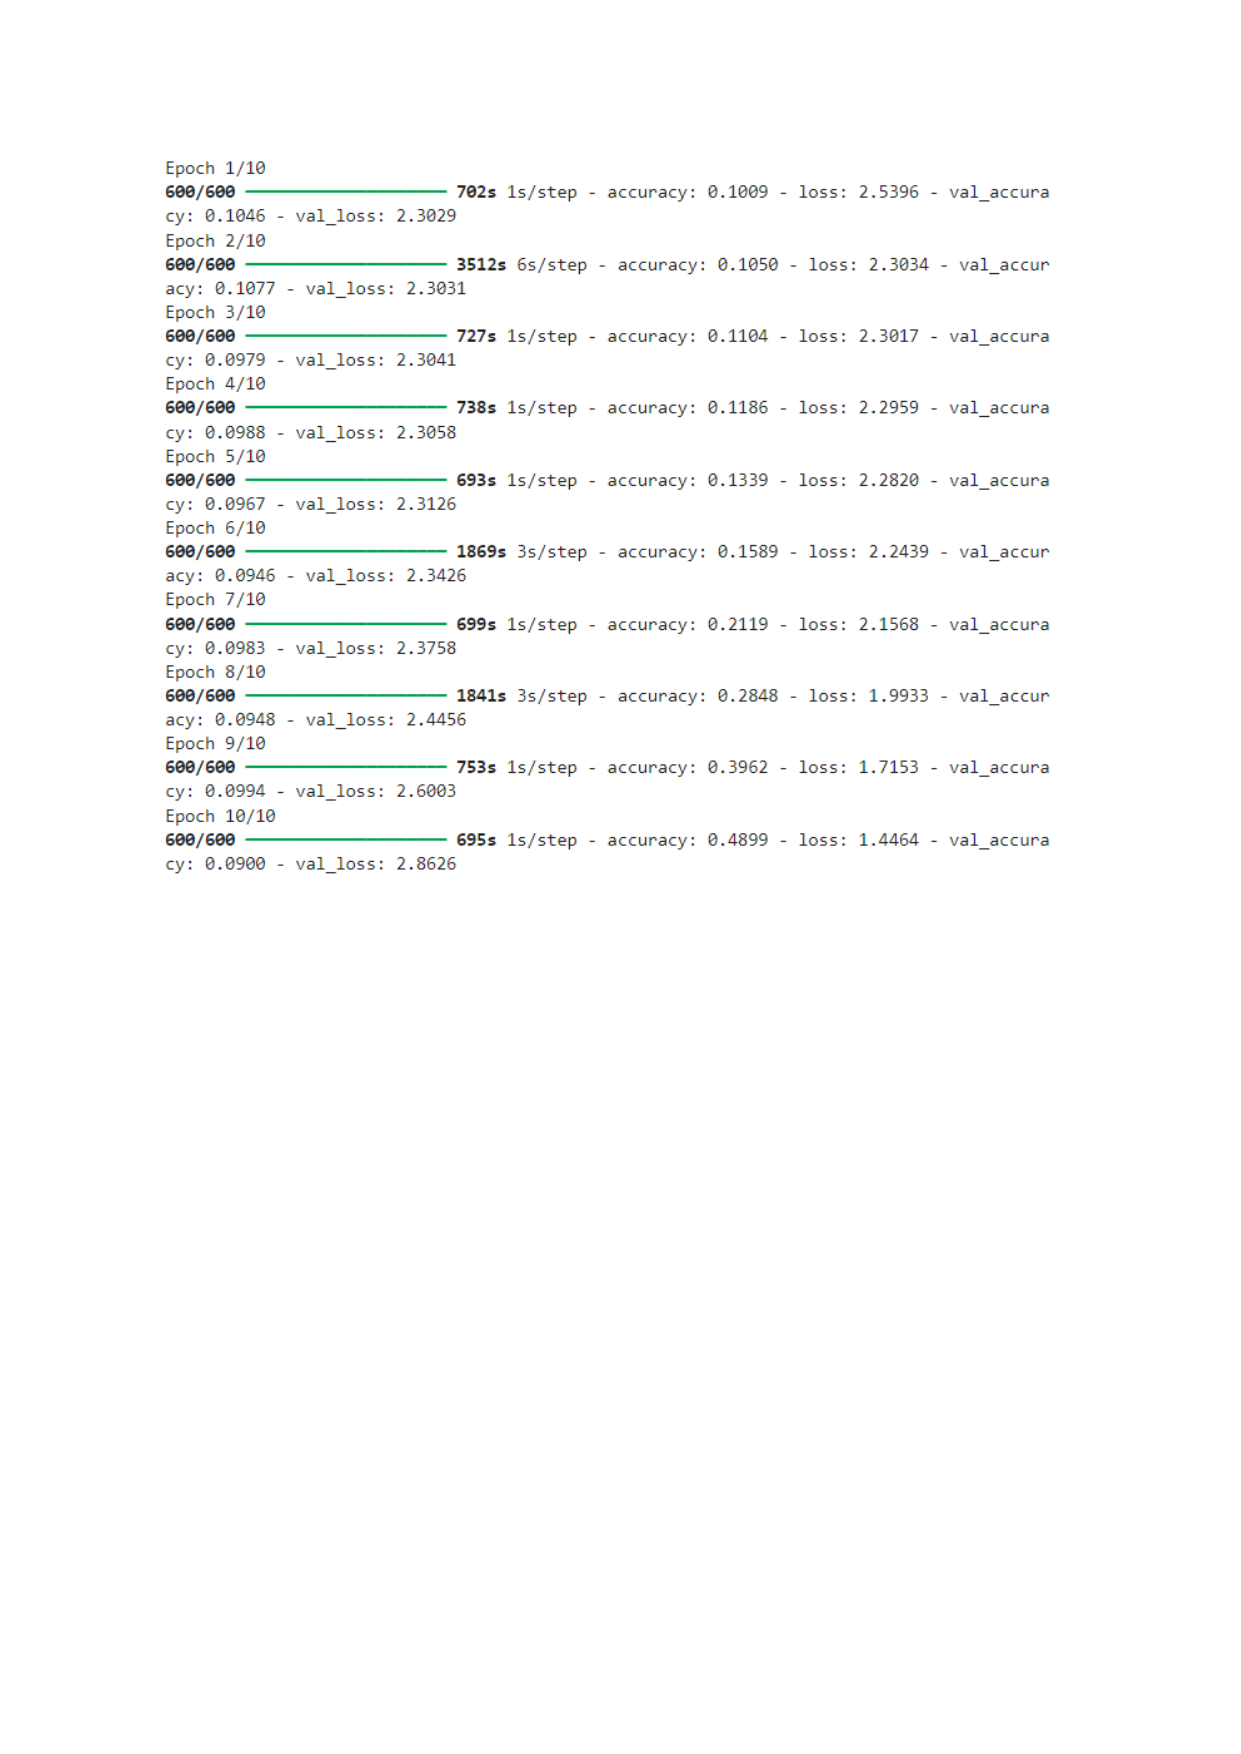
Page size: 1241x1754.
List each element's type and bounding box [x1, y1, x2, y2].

picture [150, 150, 1083, 891]
